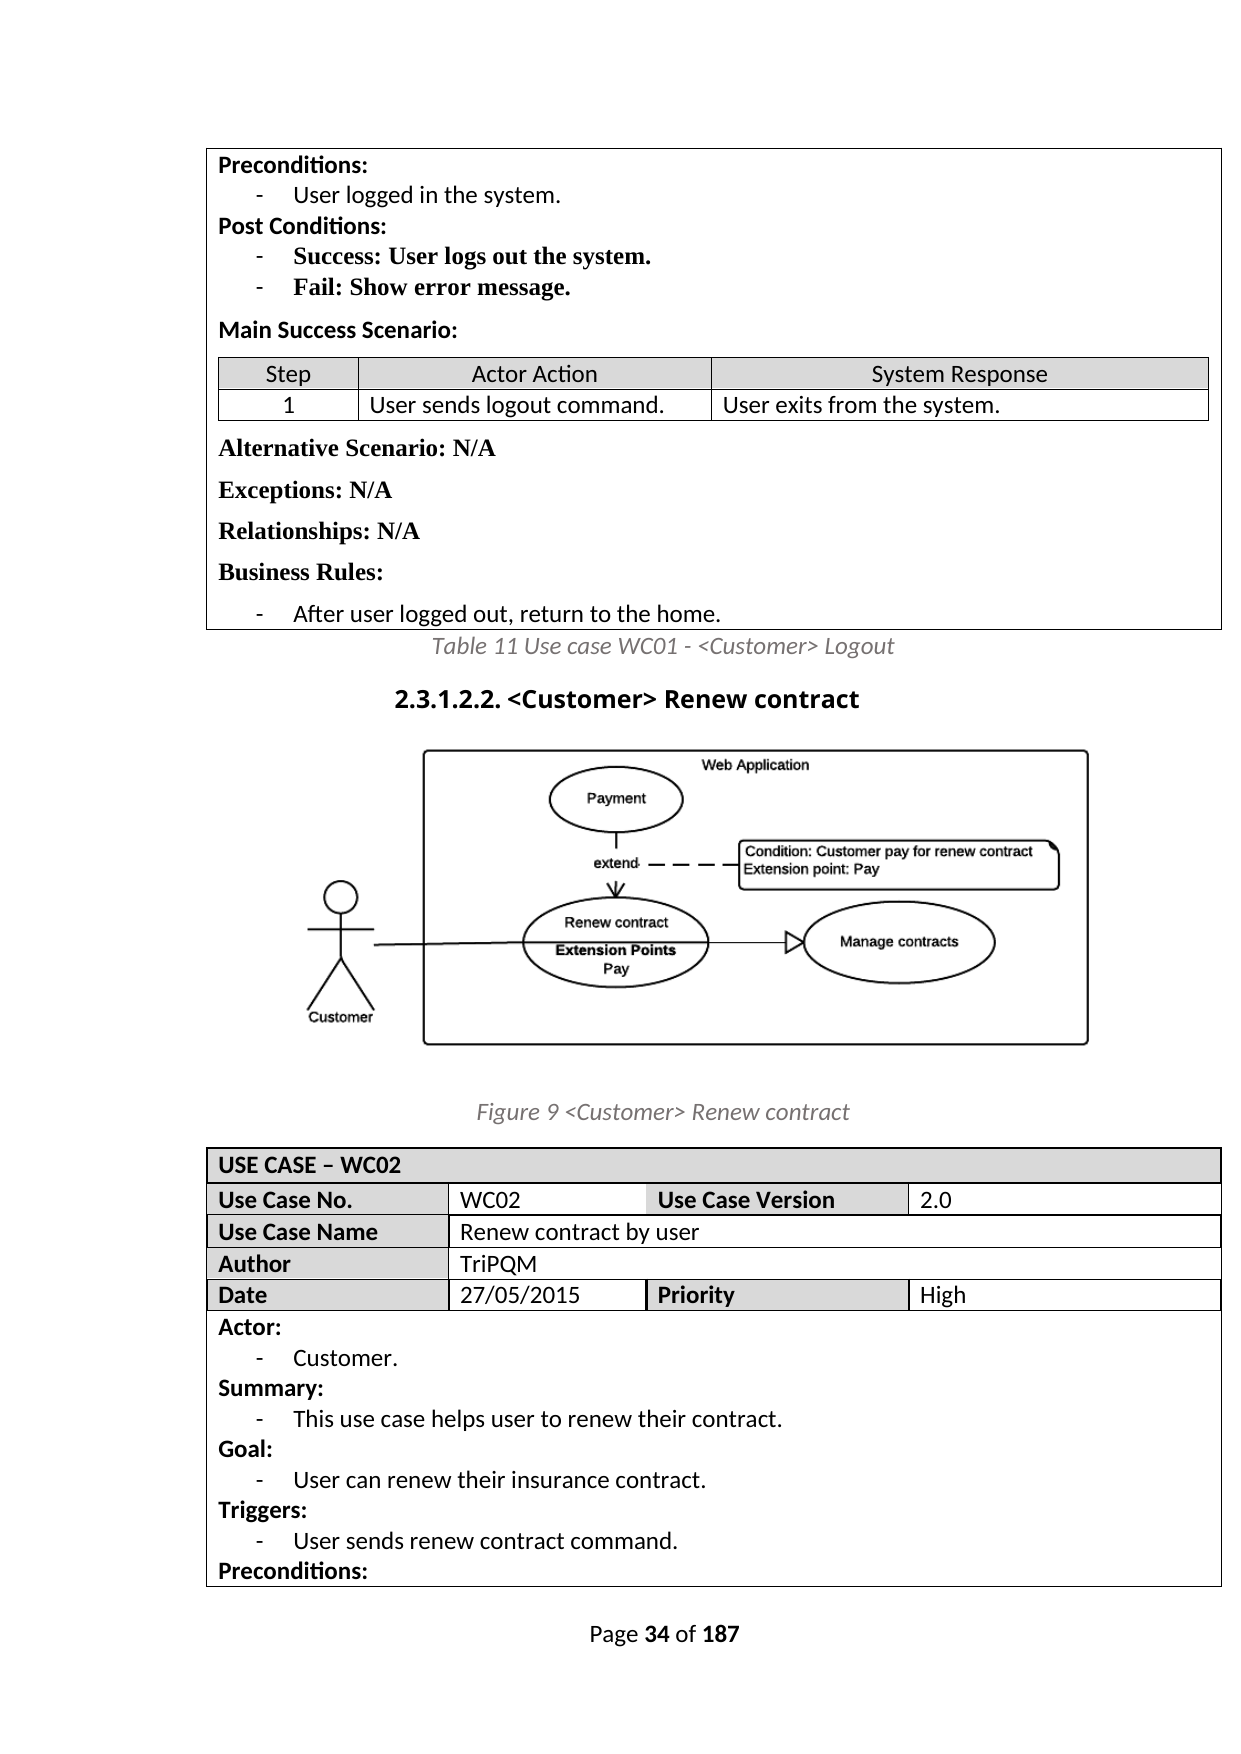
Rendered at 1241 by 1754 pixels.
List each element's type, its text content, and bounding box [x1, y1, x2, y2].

table_cell Date [208, 1280, 448, 1310]
table_cell Renew contract by user [450, 1216, 1220, 1247]
subtitle <Customer> Renew contract [394, 681, 1122, 716]
table_cell Use Case Version [646, 1184, 908, 1214]
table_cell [207, 149, 1221, 629]
table_cell Use Case No. [207, 1184, 448, 1214]
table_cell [207, 1311, 1221, 1586]
table_header USE CASE – WC02 [208, 1149, 1220, 1182]
table_cell TriPQM [449, 1248, 1221, 1278]
table_cell High [910, 1280, 1220, 1310]
table_cell WC02 [449, 1184, 646, 1214]
table_cell Use Case Name [208, 1215, 448, 1247]
table_cell Priority [648, 1280, 908, 1310]
table_cell 2.0 [909, 1184, 1221, 1214]
picture [208, 718, 1121, 1077]
table_cell 27/05/2015 [450, 1280, 645, 1310]
table_cell Author [207, 1248, 448, 1278]
